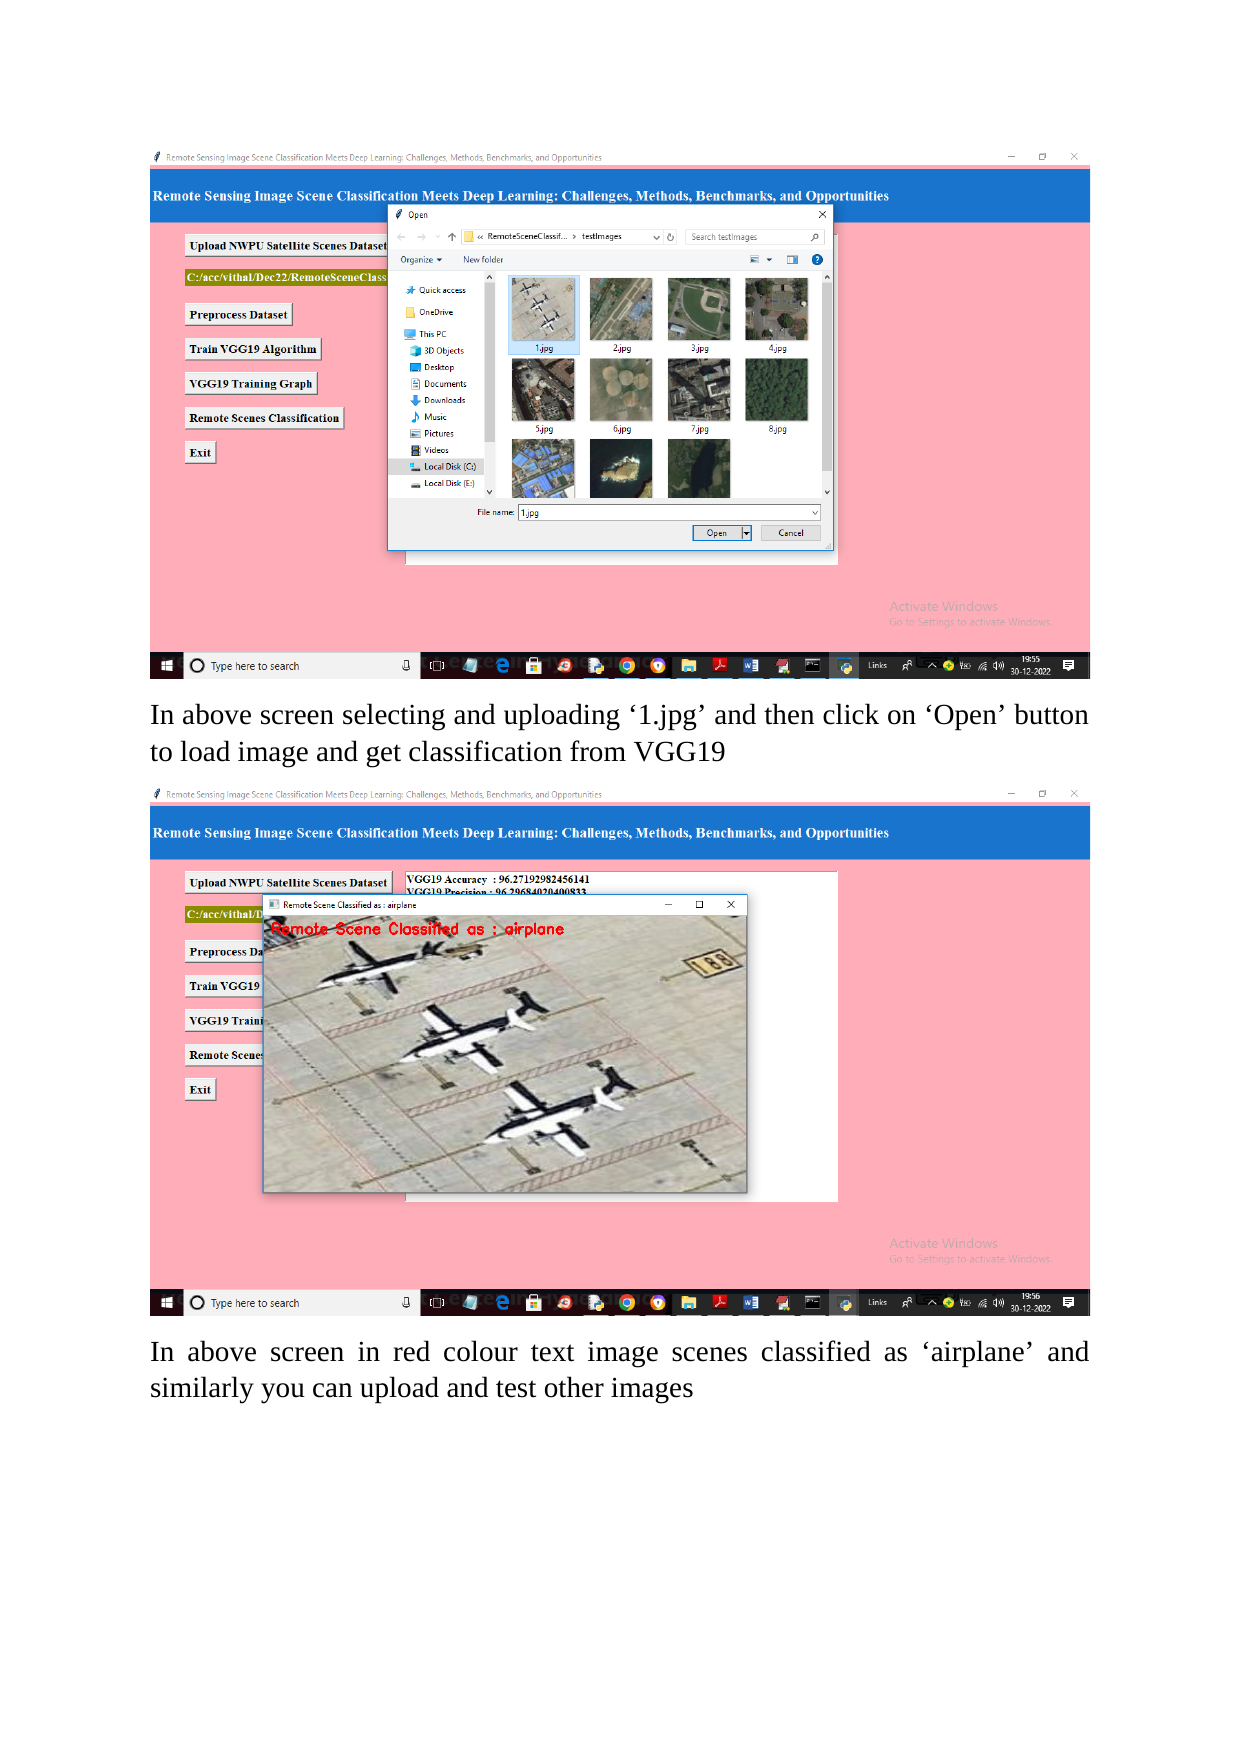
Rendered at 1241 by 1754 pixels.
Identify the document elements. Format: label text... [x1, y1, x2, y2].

picture [150, 150, 1091, 679]
text In above screen selecting and uploading ‘1.jpg’ and then click on ‘Open’ button to load image and get classification from VGG19 [150, 697, 1090, 767]
text In above screen in red colour text image scenes classified as ‘airplane’ and similarly you can upload and test other images [150, 1334, 1090, 1404]
picture [150, 786, 1091, 1316]
